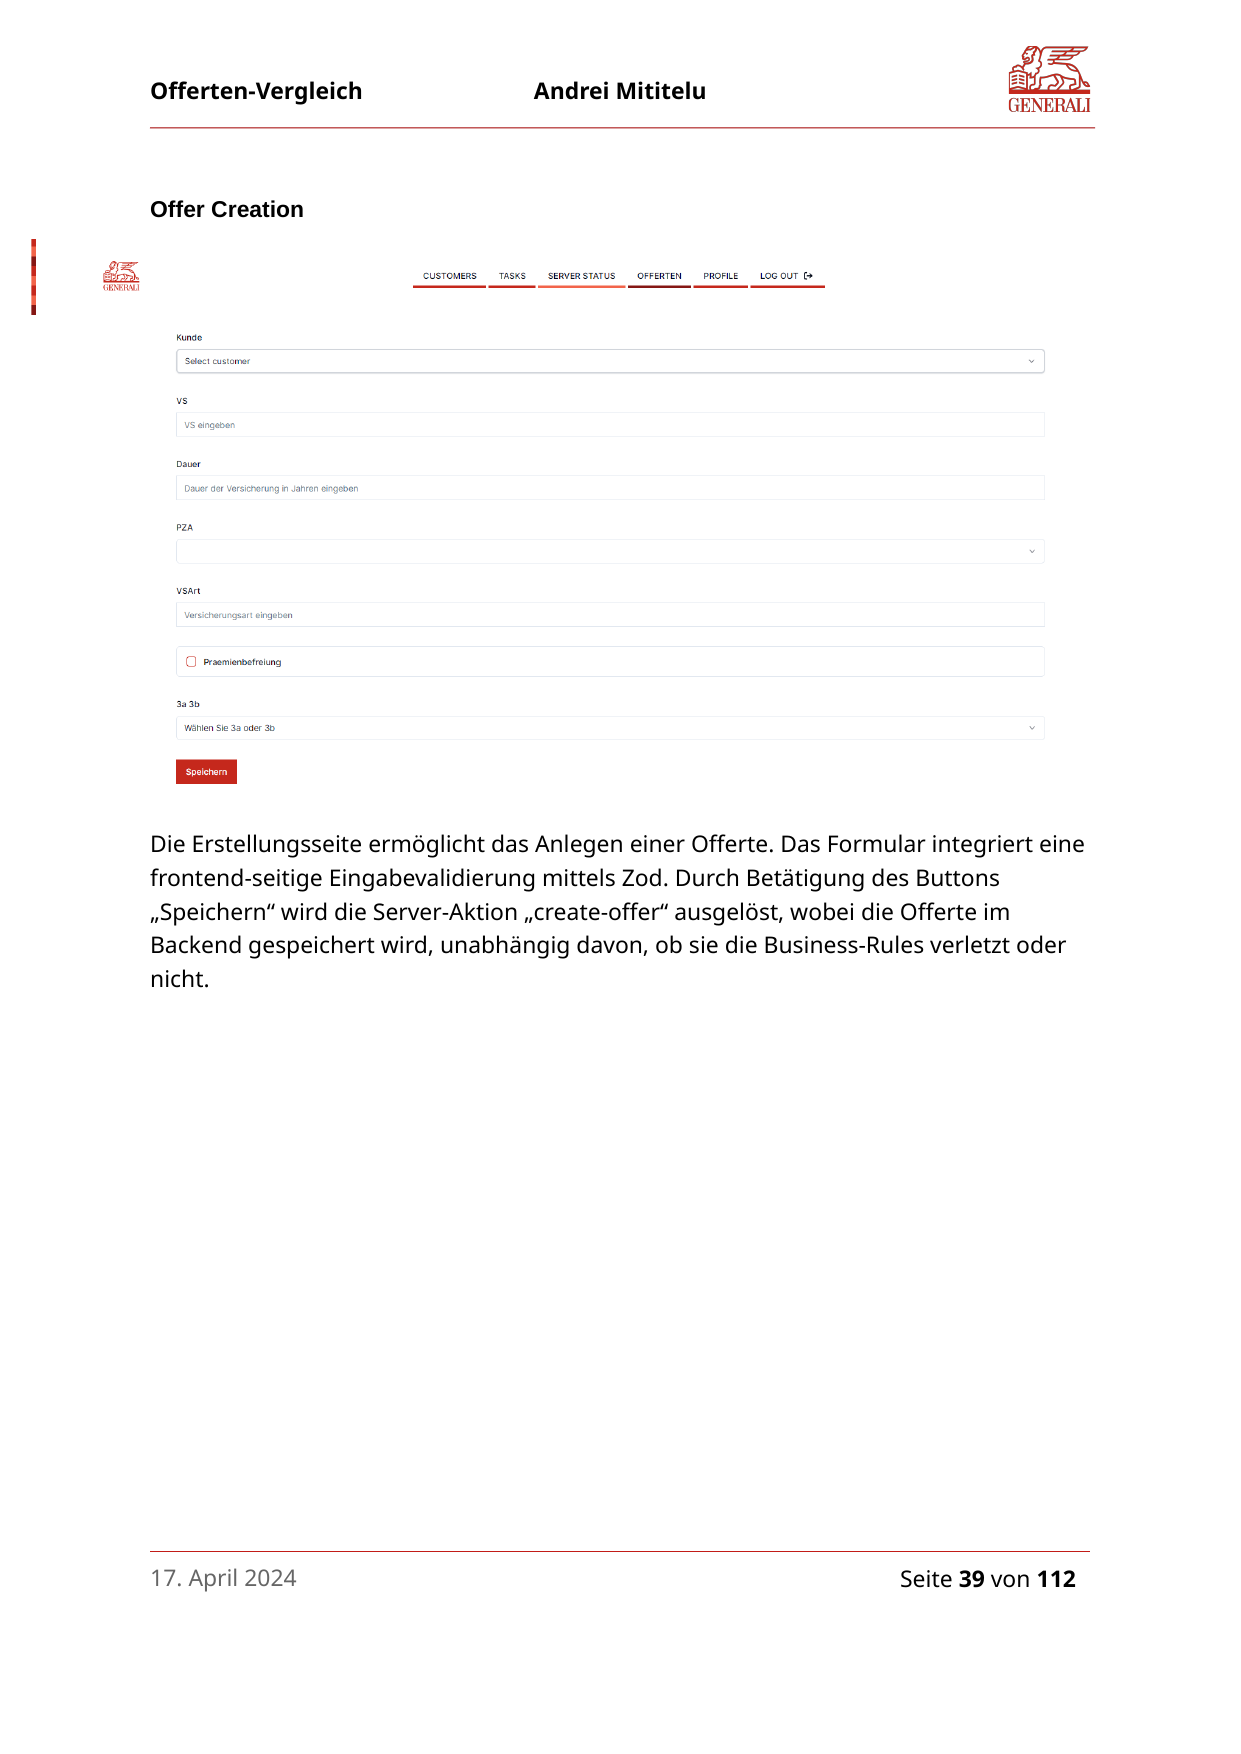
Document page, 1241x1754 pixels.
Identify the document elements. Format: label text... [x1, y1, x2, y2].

picture [31, 239, 1164, 794]
picture [1008, 46, 1091, 112]
text Offer Creation [150, 196, 1090, 223]
text Die Erstellungsseite ermöglicht das Anlegen einer Offerte. Das Formular integriert eine frontend-seitige Eingabevalidierung mittels Zod. Durch Betätigung des Buttons „Speichern“ wird die Server-Aktion „create-offer“ ausgelöst, wobei die Offerte im Backend gespeichert wird, unabhängig davon, ob sie die Business-Rules verletzt oder nicht. [150, 828, 1090, 994]
